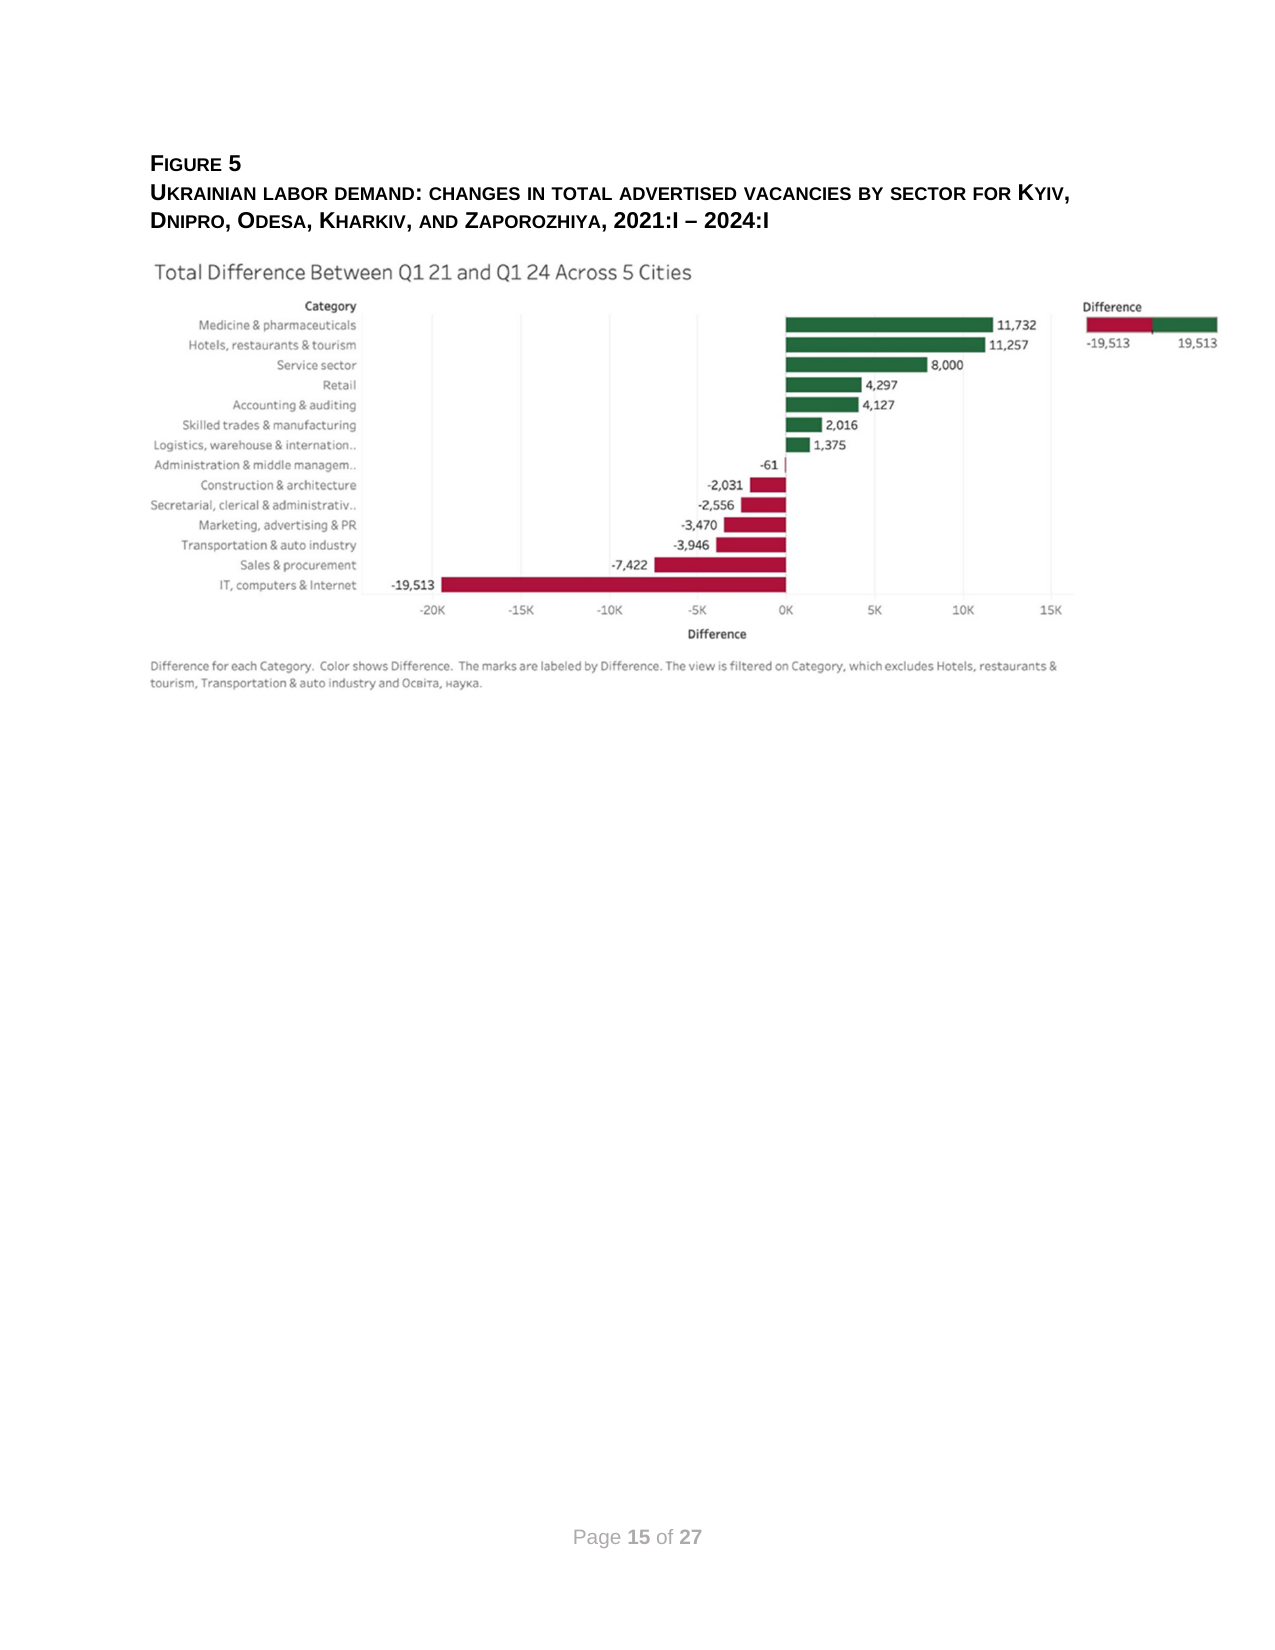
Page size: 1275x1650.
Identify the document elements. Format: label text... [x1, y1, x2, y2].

text Figure 5 [150, 150, 1125, 176]
picture [150, 252, 1222, 691]
text Ukrainian labor demand: changes in total advertised vacancies by sector for Kyiv, Dnipro, Odesa, Kharkiv, and Zaporozhiya, 2021:I – 2024:I [150, 178, 1125, 233]
